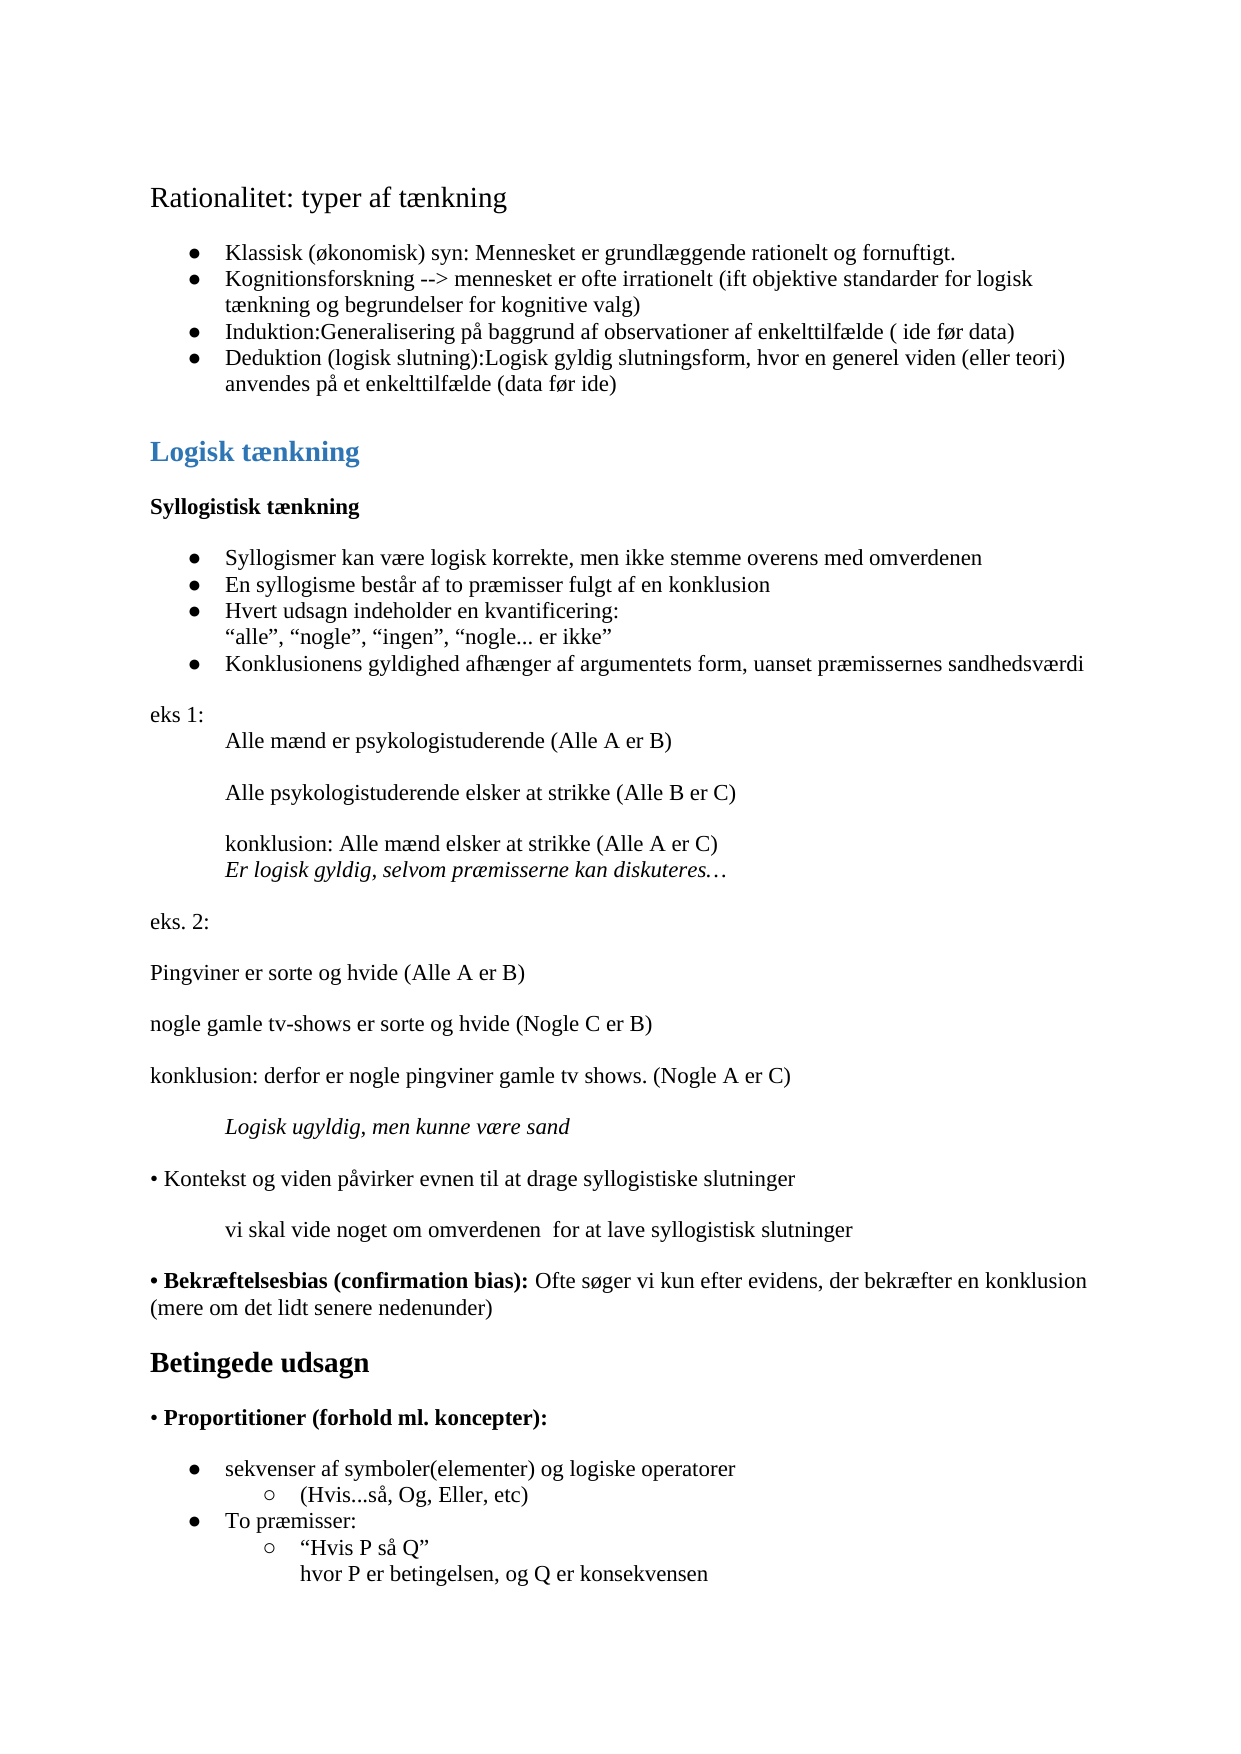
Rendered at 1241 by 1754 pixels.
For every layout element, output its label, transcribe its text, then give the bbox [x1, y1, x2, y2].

list Induktion:Generalisering på baggrund af observationer af enkelttilfælde ( ide før data) [187, 318, 1090, 344]
text eks. 2: [150, 908, 1090, 934]
list sekvenser af symboler(elementer) og logiske operatorer [187, 1455, 1090, 1481]
text • Bekræftelsesbias (confirmation bias): Ofte søger vi kun efter evidens, der bekræfter en konklusion (mere om det lidt senere nedenunder) [150, 1267, 1090, 1320]
text Syllogistisk tænkning [150, 493, 1090, 519]
text nogle gamle tv-shows er sorte og hvide (Nogle C er B) [150, 1011, 1090, 1037]
list “Hvis P så Q” hvor P er betingelsen, og Q er konsekvensen [262, 1534, 1090, 1587]
text Alle psykologistuderende elsker at strikke (Alle B er C) [225, 779, 1090, 805]
list En syllogisme består af to præmisser fulgt af en konklusion [187, 571, 1090, 597]
text Logisk ugyldig, men kunne være sand [225, 1113, 1090, 1139]
text Betingede udsagn [150, 1345, 1090, 1378]
text • Kontekst og viden påvirker evnen til at drage syllogistiske slutninger [150, 1164, 1090, 1191]
text konklusion: derfor er nogle pingviner gamle tv shows. (Nogle A er C) [150, 1062, 1090, 1088]
title Rationalitet: typer af tænkning [150, 180, 1090, 214]
list (Hvis...så, Og, Eller, etc) [262, 1481, 1090, 1508]
list Syllogismer kan være logisk korrekte, men ikke stemme overens med omverdenen [187, 544, 1090, 571]
text Pingviner er sorte og hvide (Alle A er B) [150, 959, 1090, 986]
text • Proportitioner (forhold ml. koncepter): [150, 1403, 1090, 1430]
list Klassisk (økonomisk) syn: Mennesket er grundlæggende rationelt og fornuftigt. [187, 239, 1090, 265]
list To præmisser: [187, 1508, 1090, 1534]
text eks 1: Alle mænd er psykologistuderende (Alle A er B) [150, 701, 1090, 754]
list Konklusionens gyldighed afhænger af argumentets form, uanset præmissernes sandhedsværdi [187, 650, 1090, 676]
list Deduktion (logisk slutning):Logisk gyldig slutningsform, hvor en generel viden (eller teori) anvendes på et enkelttilfælde (data før ide) [187, 344, 1090, 397]
subtitle Logisk tænkning [150, 434, 1090, 468]
text konklusion: Alle mænd elsker at strikke (Alle A er C) Er logisk gyldig, selvom præmisserne kan diskuteres… [225, 830, 1090, 883]
text vi skal vide noget om omverdenen for at lave syllogistisk slutninger [150, 1216, 1090, 1242]
list Kognitionsforskning --> mennesket er ofte irrationelt (ift objektive standarder for logisk tænkning og begrundelser for kognitive valg) [187, 265, 1090, 318]
list Hvert udsagn indeholder en kvantificering: “alle”, “nogle”, “ingen”, “nogle... er ikke” [187, 597, 1090, 650]
